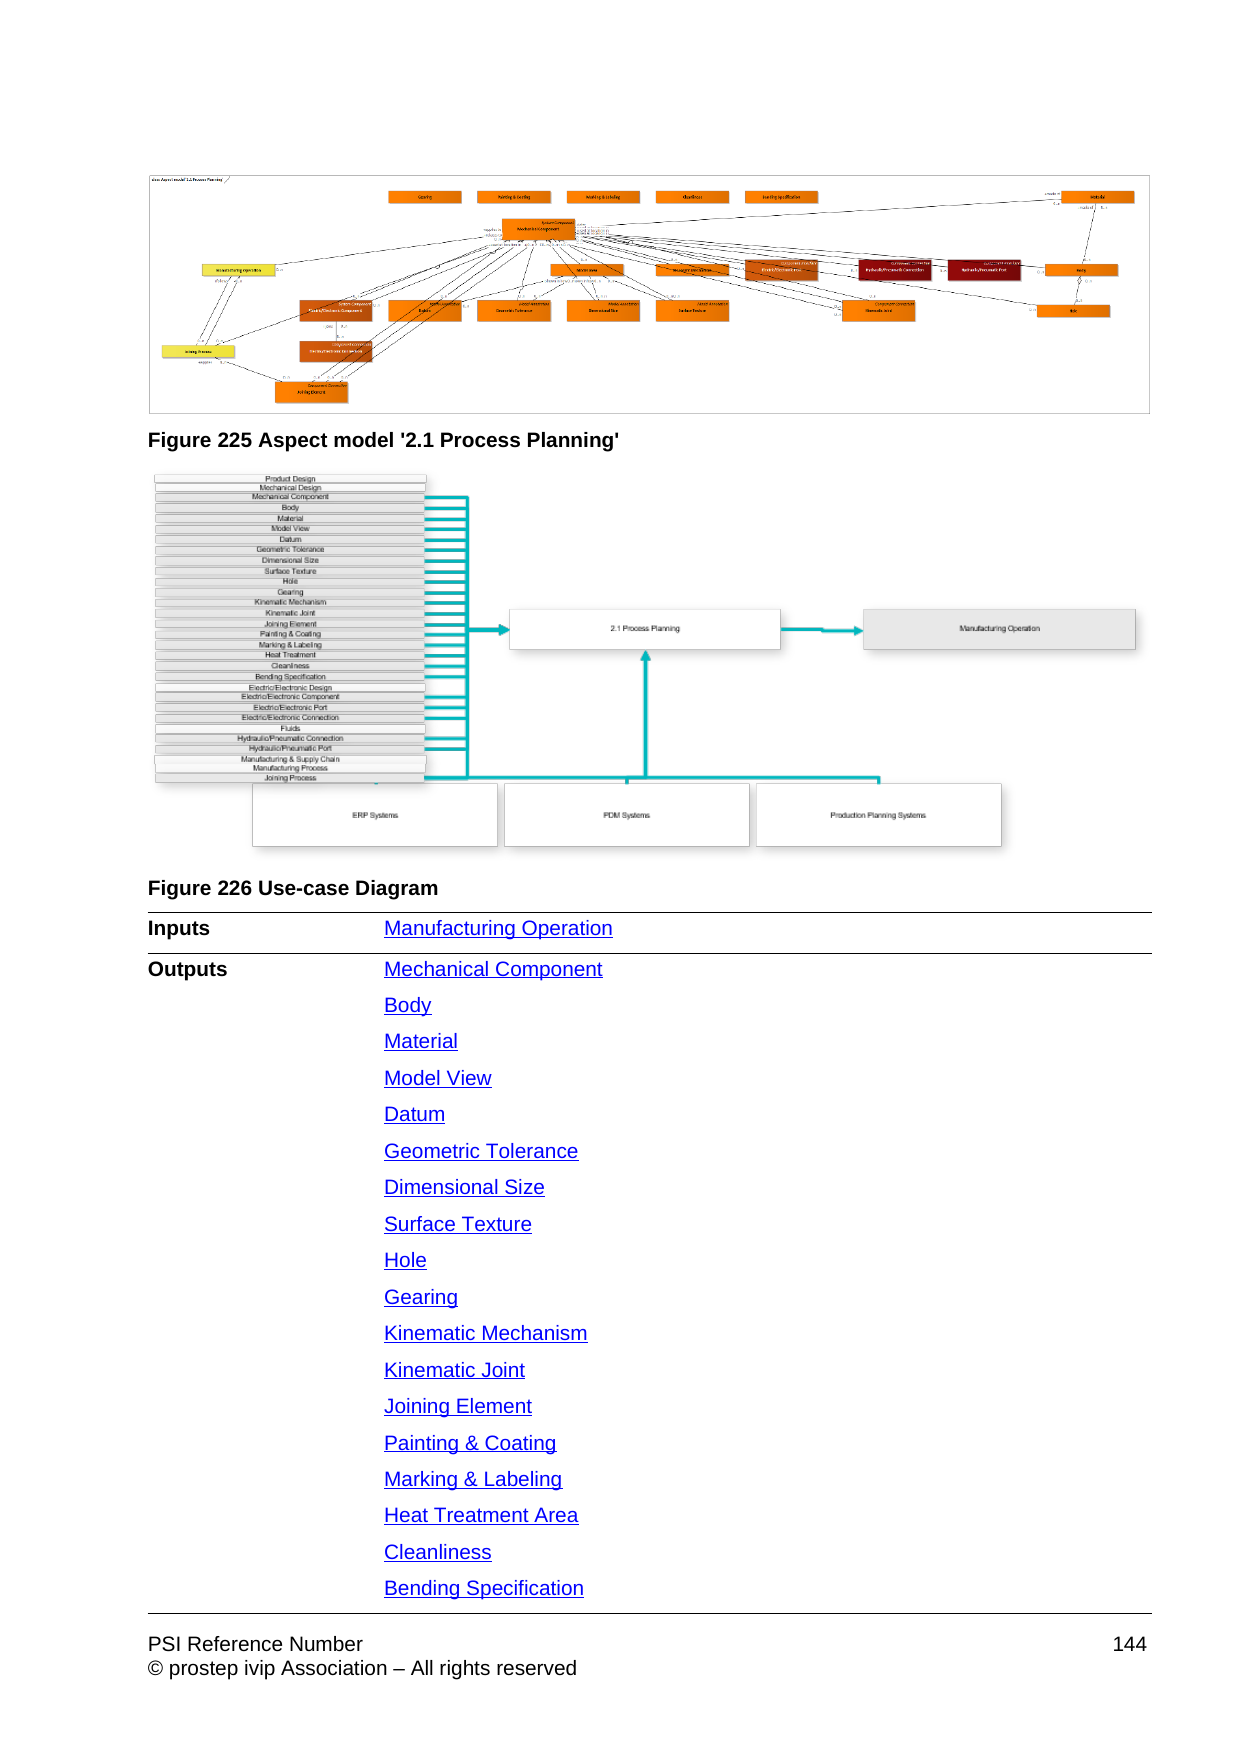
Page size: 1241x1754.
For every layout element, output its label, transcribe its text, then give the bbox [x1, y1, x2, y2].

picture [147, 173, 1152, 416]
picture [147, 464, 1152, 863]
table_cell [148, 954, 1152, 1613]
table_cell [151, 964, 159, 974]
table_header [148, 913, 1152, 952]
